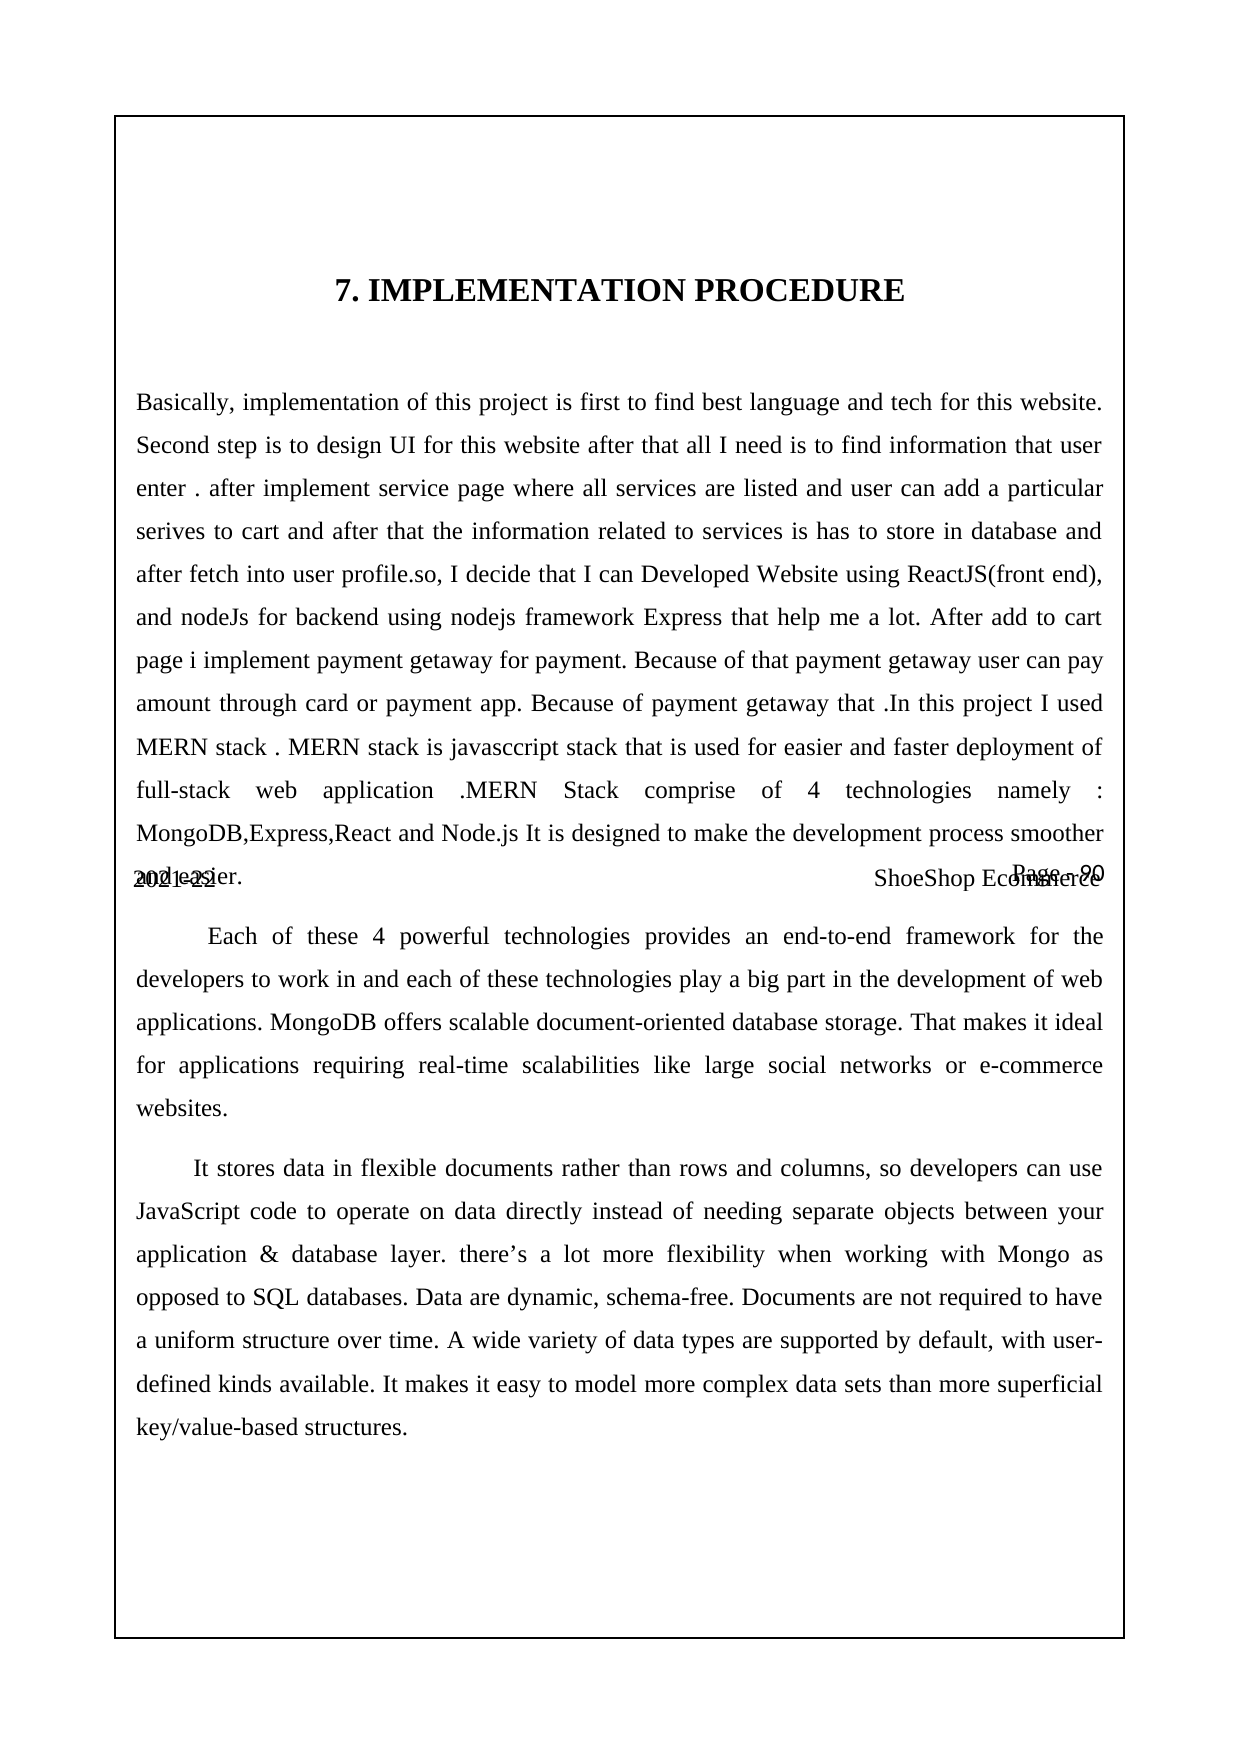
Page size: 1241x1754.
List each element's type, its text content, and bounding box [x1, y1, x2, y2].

text Basically, implementation of this project is first to find best language and tech for this website. Second step is to design UI for this website after that all I need is to find information that user enter . after implement service page where all services are listed and user can add a particular serives to cart and after that the information related to services is has to store in database and after fetch into user profile.so, I decide that I can Developed Website using ReactJS(front end), and nodeJs for backend using nodejs framework Express that help me a lot. After add to cart page i implement payment getaway for payment. Because of that payment getaway user can pay amount through card or payment app. Because of payment getaway that .In this project I used MERN stack . MERN stack is javasccript stack that is used for easier and faster deployment of full-stack web application .MERN Stack comprise of 4 technologies namely : MongoDB,Express,React and Node.js It is designed to make the development process smoother and easier. [136, 387, 1104, 890]
text It stores data in flexible documents rather than rows and columns, so developers can use JavaScript code to operate on data directly instead of needing separate objects between your application & database layer. there’s a lot more flexibility when working with Mongo as opposed to SQL databases. Data are dynamic, schema-free. Documents are not required to have a uniform structure over time. A wide variety of data types are supported by default, with user-defined kinds available. It makes it easy to model more complex data sets than more superficial key/value-based structures. [136, 1153, 1104, 1441]
text 7. IMPLEMENTATION PROCEDURE [136, 271, 1104, 309]
text Each of these 4 powerful technologies provides an end-to-end framework for the developers to work in and each of these technologies play a big part in the development of web applications. MongoDB offers scalable document-oriented database storage. That makes it ideal for applications requiring real-time scalabilities like large social networks or e-commerce websites. [136, 921, 1104, 1122]
